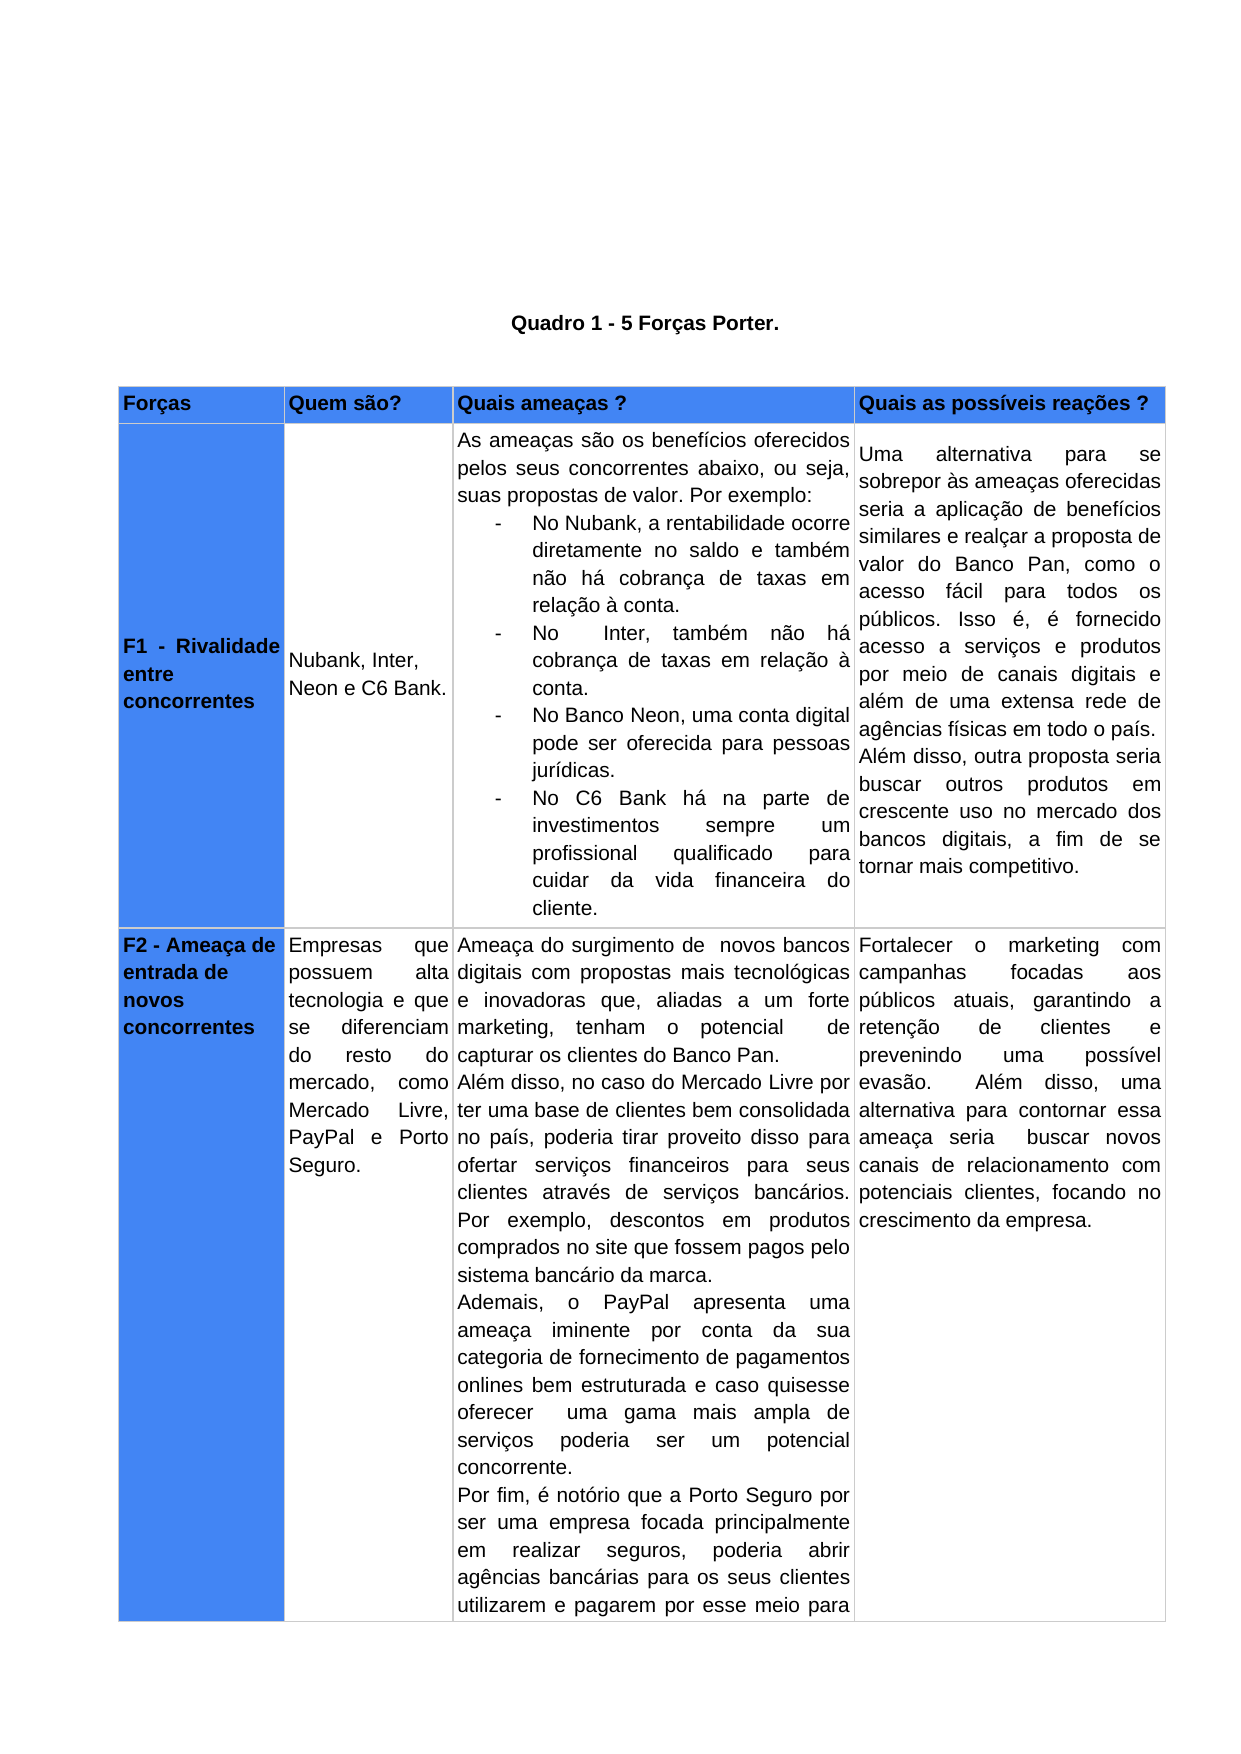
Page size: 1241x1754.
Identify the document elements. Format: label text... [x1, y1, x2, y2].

text Quadro 1 - 5 Forças Porter. [118, 311, 1165, 335]
